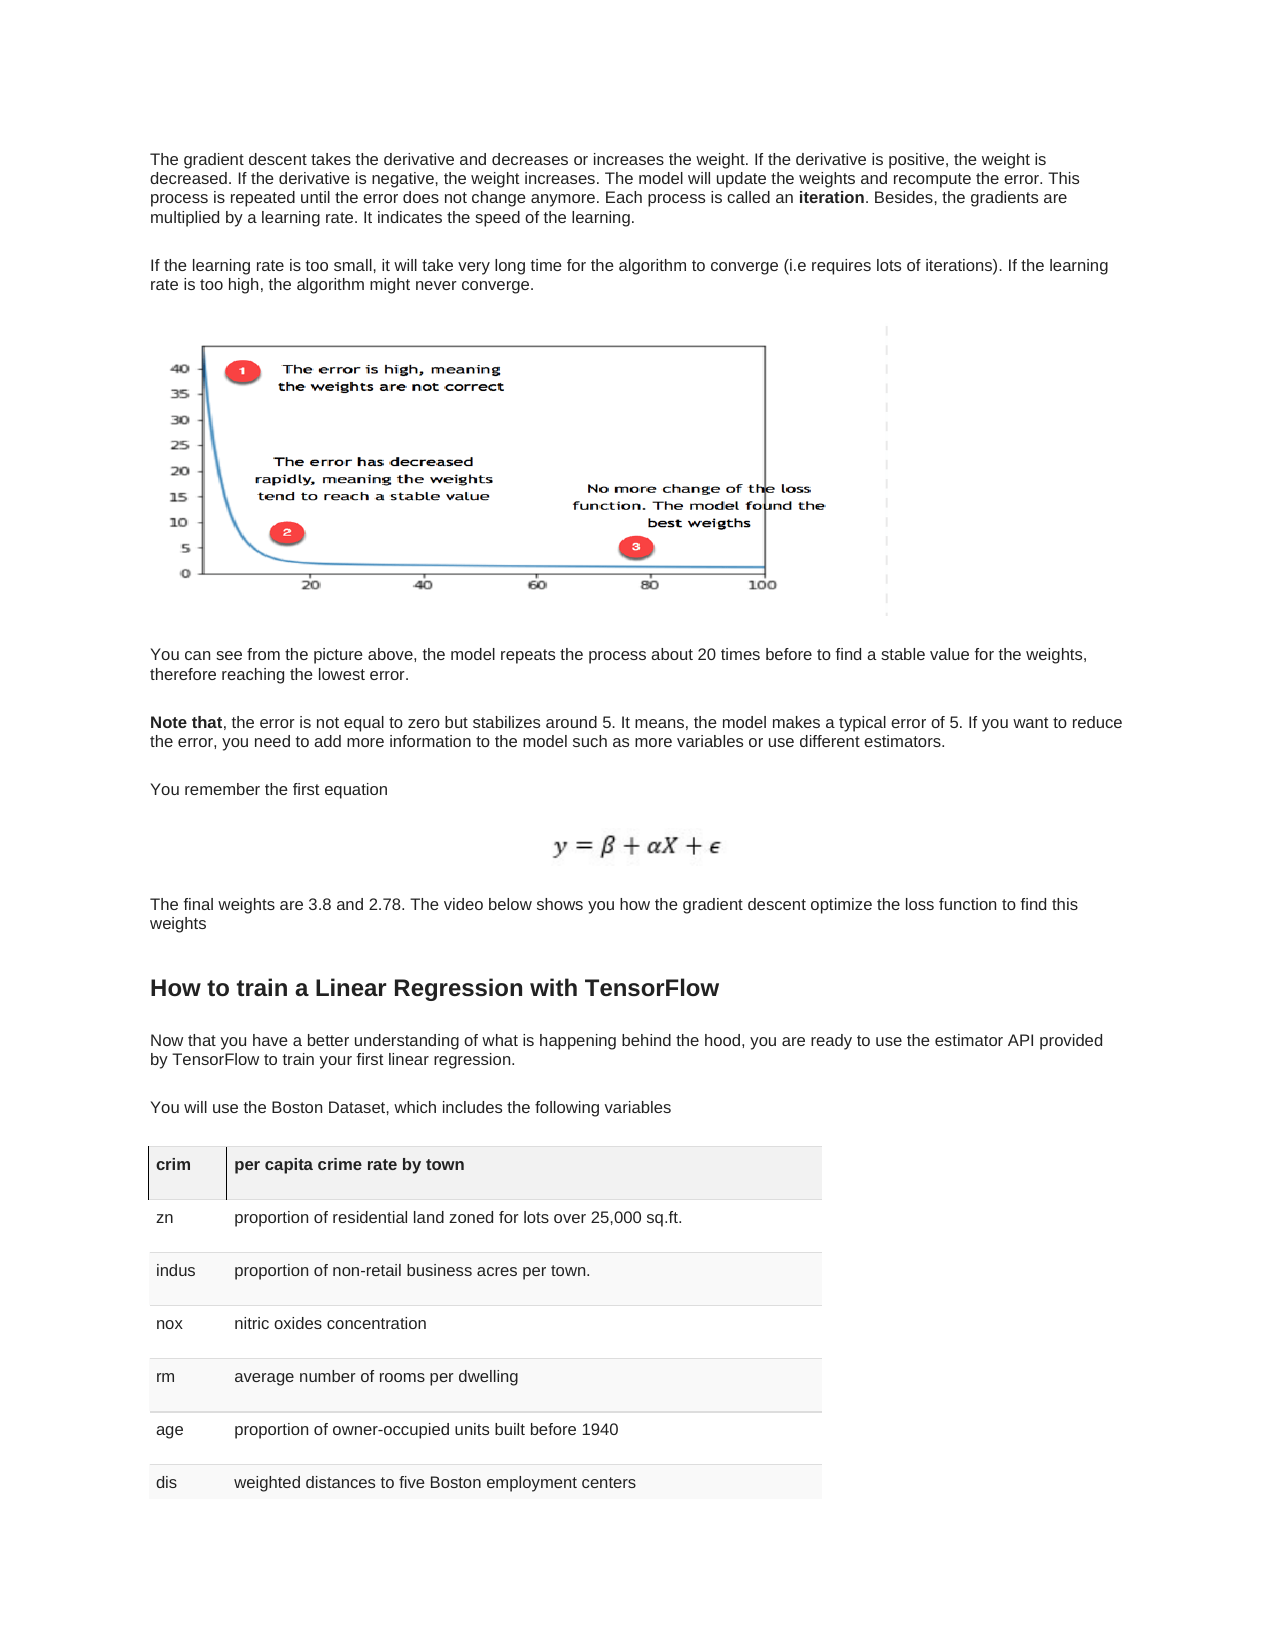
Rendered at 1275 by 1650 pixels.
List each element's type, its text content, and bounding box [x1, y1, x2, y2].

text Now that you have a better understanding of what is happening behind the hood, you are ready to use the estimator API provided by TensorFlow to train your first linear regression. [150, 1030, 1125, 1069]
picture [539, 828, 736, 866]
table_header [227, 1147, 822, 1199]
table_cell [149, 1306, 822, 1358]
picture [150, 323, 888, 616]
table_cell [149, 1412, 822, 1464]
text If the learning rate is too small, it will take very long time for the algorithm to converge (i.e requires lots of iterations). If the learning rate is too high, the algorithm might never converge. [150, 256, 1125, 294]
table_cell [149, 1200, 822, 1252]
text You can see from the picture above, the model repeats the process about 20 times before to find a stable value for the weights, therefore reaching the lowest error. [409, 645, 1125, 683]
text You will use the Boston Dataset, which includes the following variables [150, 1098, 1125, 1117]
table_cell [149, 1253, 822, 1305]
text The gradient descent takes the derivative and decreases or increases the weight. If the derivative is positive, the weight is decreased. If the derivative is negative, the weight increases. The model will update the weights and recompute the error. This process is repeated until the error does not change anymore. Each process is called an iteration. Besides, the gradients are multiplied by a learning rate. It indicates the speed of the learning. [150, 150, 1125, 227]
subtitle How to train a Linear Regression with TensorFlow [150, 962, 1125, 1001]
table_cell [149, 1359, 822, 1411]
text Note that, the error is not equal to zero but stabilizes around 5. It means, the model makes a typical error of 5. If you want to reduce the error, you need to add more information to the model such as more variables or use different estimators. [150, 713, 1125, 751]
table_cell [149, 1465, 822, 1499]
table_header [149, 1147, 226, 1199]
text You remember the first equation [150, 780, 1125, 799]
text The final weights are 3.8 and 2.78. The video below shows you how the gradient descent optimize the loss function to find this weights [150, 895, 1125, 933]
